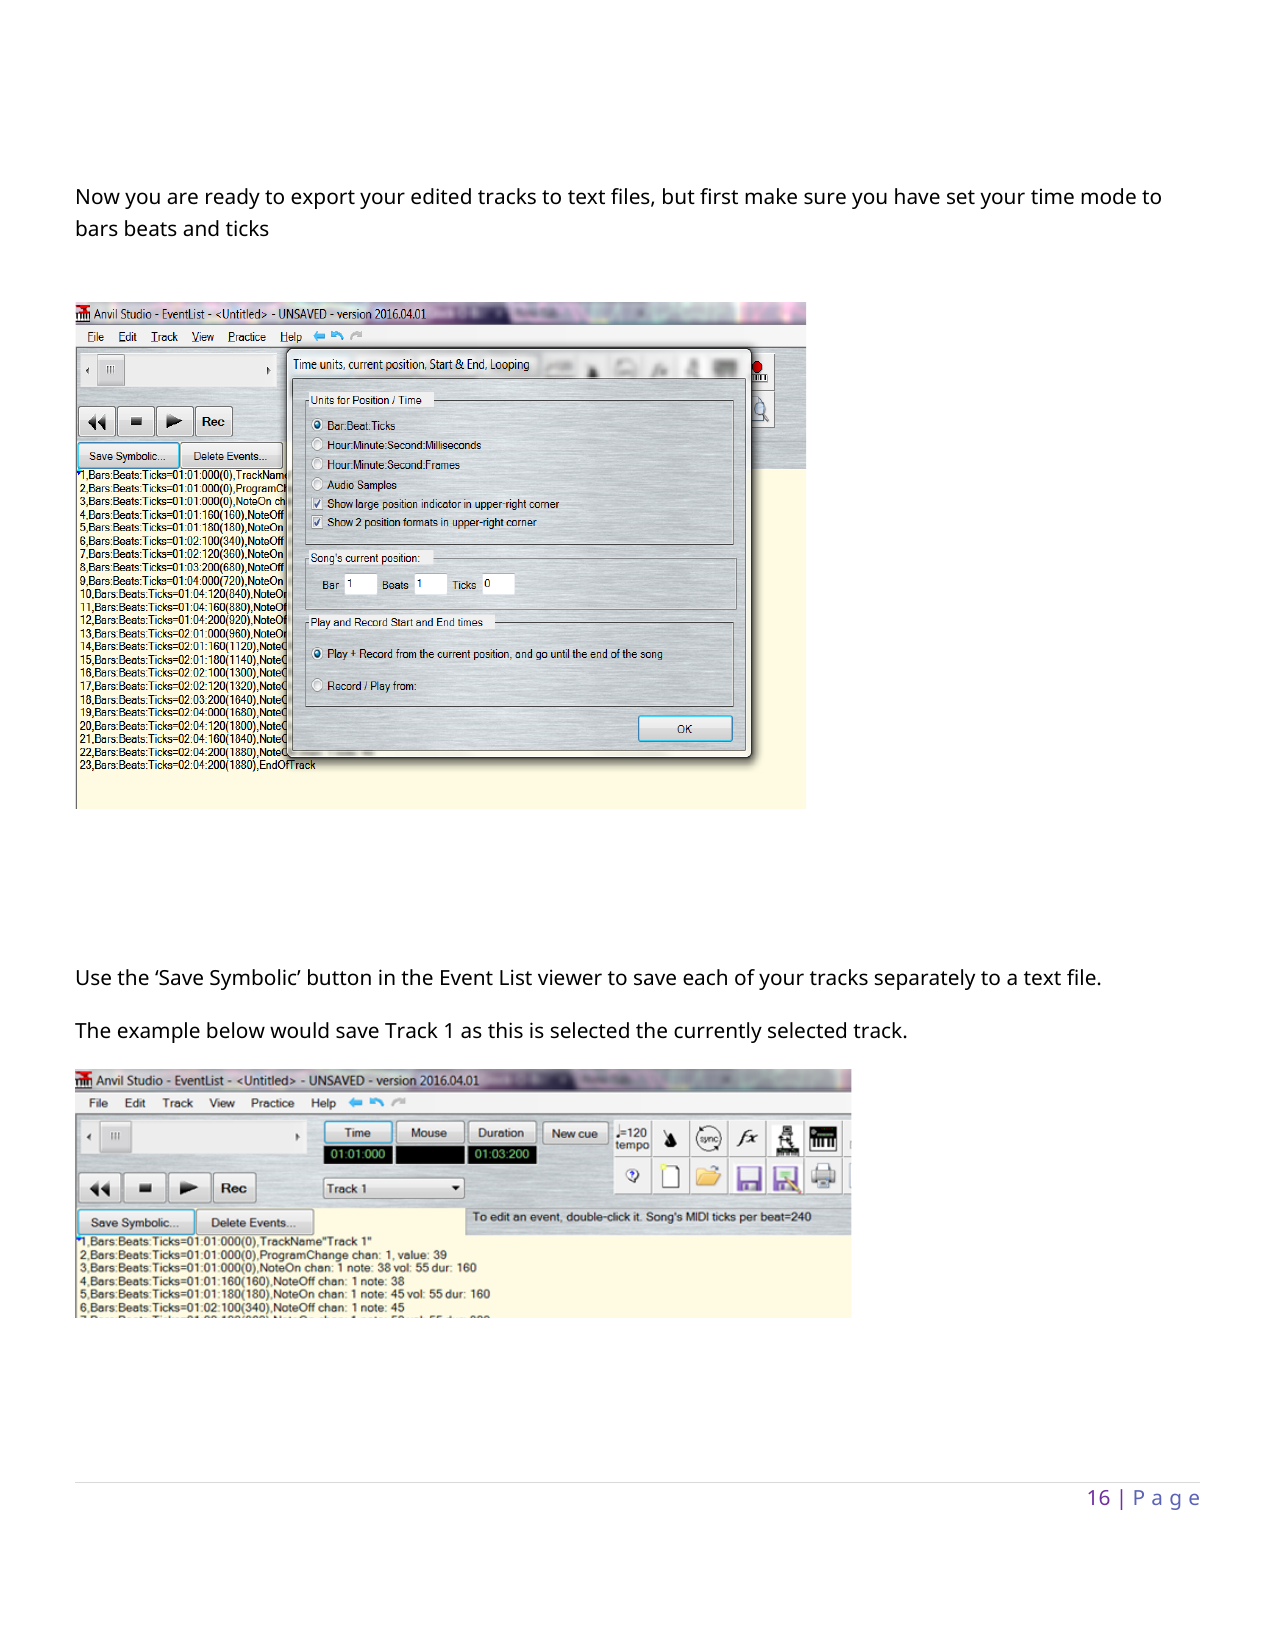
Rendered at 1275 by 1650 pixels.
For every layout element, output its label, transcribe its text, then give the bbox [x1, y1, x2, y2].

text Now you are ready to export your edited tracks to text files, but first make sure you have set your time mode to bars beats and ticks [75, 182, 1200, 243]
picture [75, 302, 807, 809]
picture [75, 1069, 852, 1318]
text Use the ‘Save Symbolic’ button in the Event List viewer to save each of your tracks separately to a text file. [75, 963, 1200, 991]
text The example below would save Track 1 as this is selected the currently selected track. [75, 1016, 1200, 1044]
